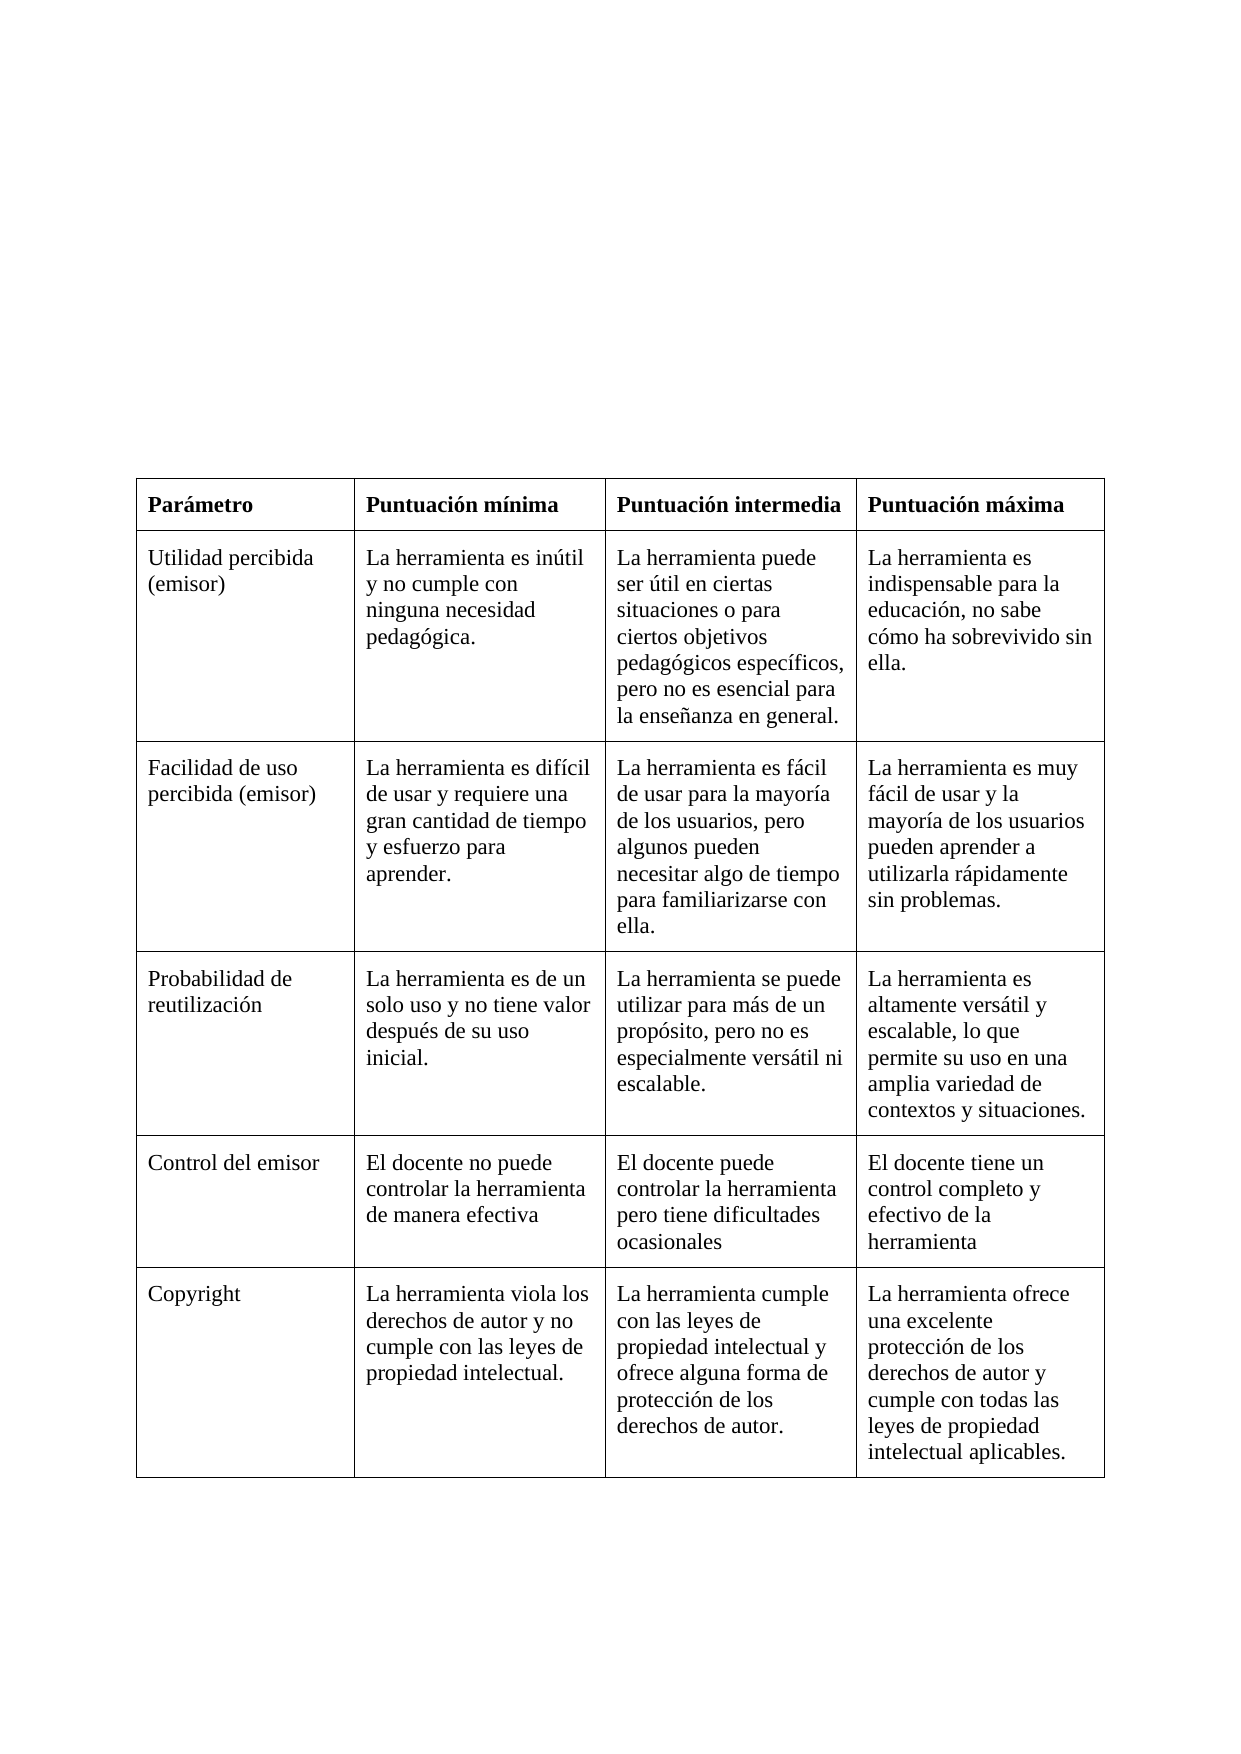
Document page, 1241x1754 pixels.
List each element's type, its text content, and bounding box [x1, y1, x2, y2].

table_cell La herramienta es muy fácil de usar y la mayoría de los usuarios pueden aprender a utilizarla rápidamente sin problemas. [857, 742, 1104, 951]
table_cell La herramienta es fácil de usar para la mayoría de los usuarios, pero algunos pueden necesitar algo de tiempo para familiarizarse con ella. [606, 742, 856, 951]
table_header Puntuación intermedia [606, 479, 856, 530]
table_cell El docente no puede controlar la herramienta de manera efectiva [355, 1136, 605, 1267]
table_cell Facilidad de uso percibida (emisor) [137, 742, 354, 951]
table_header Puntuación máxima [857, 479, 1104, 530]
table_cell La herramienta puede ser útil en ciertas situaciones o para ciertos objetivos pedagógicos específicos, pero no es esencial para la enseñanza en general. [606, 531, 856, 741]
table_cell El docente puede controlar la herramienta pero tiene dificultades ocasionales [606, 1136, 856, 1267]
table_cell La herramienta es difícil de usar y requiere una gran cantidad de tiempo y esfuerzo para aprender. [355, 742, 605, 951]
table_cell La herramienta cumple con las leyes de propiedad intelectual y ofrece alguna forma de protección de los derechos de autor. [606, 1268, 856, 1477]
table_cell Copyright [137, 1268, 354, 1477]
table_cell Control del emisor [137, 1136, 354, 1267]
table_cell La herramienta es altamente versátil y escalable, lo que permite su uso en una amplia variedad de contextos y situaciones. [857, 952, 1104, 1135]
table_cell La herramienta viola los derechos de autor y no cumple con las leyes de propiedad intelectual. [355, 1268, 605, 1477]
table_cell El docente tiene un control completo y efectivo de la herramienta [857, 1136, 1104, 1267]
table_header Puntuación mínima [355, 479, 605, 530]
table_cell La herramienta es indispensable para la educación, no sabe cómo ha sobrevivido sin ella. [857, 531, 1104, 741]
table_cell Utilidad percibida (emisor) [137, 531, 354, 741]
table_cell La herramienta ofrece una excelente protección de los derechos de autor y cumple con todas las leyes de propiedad intelectual aplicables. [857, 1268, 1104, 1477]
table_cell La herramienta es inútil y no cumple con ninguna necesidad pedagógica. [355, 531, 605, 741]
table_header Parámetro [137, 479, 354, 530]
table_cell La herramienta es de un solo uso y no tiene valor después de su uso inicial. [355, 952, 605, 1135]
table_cell La herramienta se puede utilizar para más de un propósito, pero no es especialmente versátil ni escalable. [606, 952, 856, 1135]
table_cell Probabilidad de reutilización [137, 952, 354, 1135]
